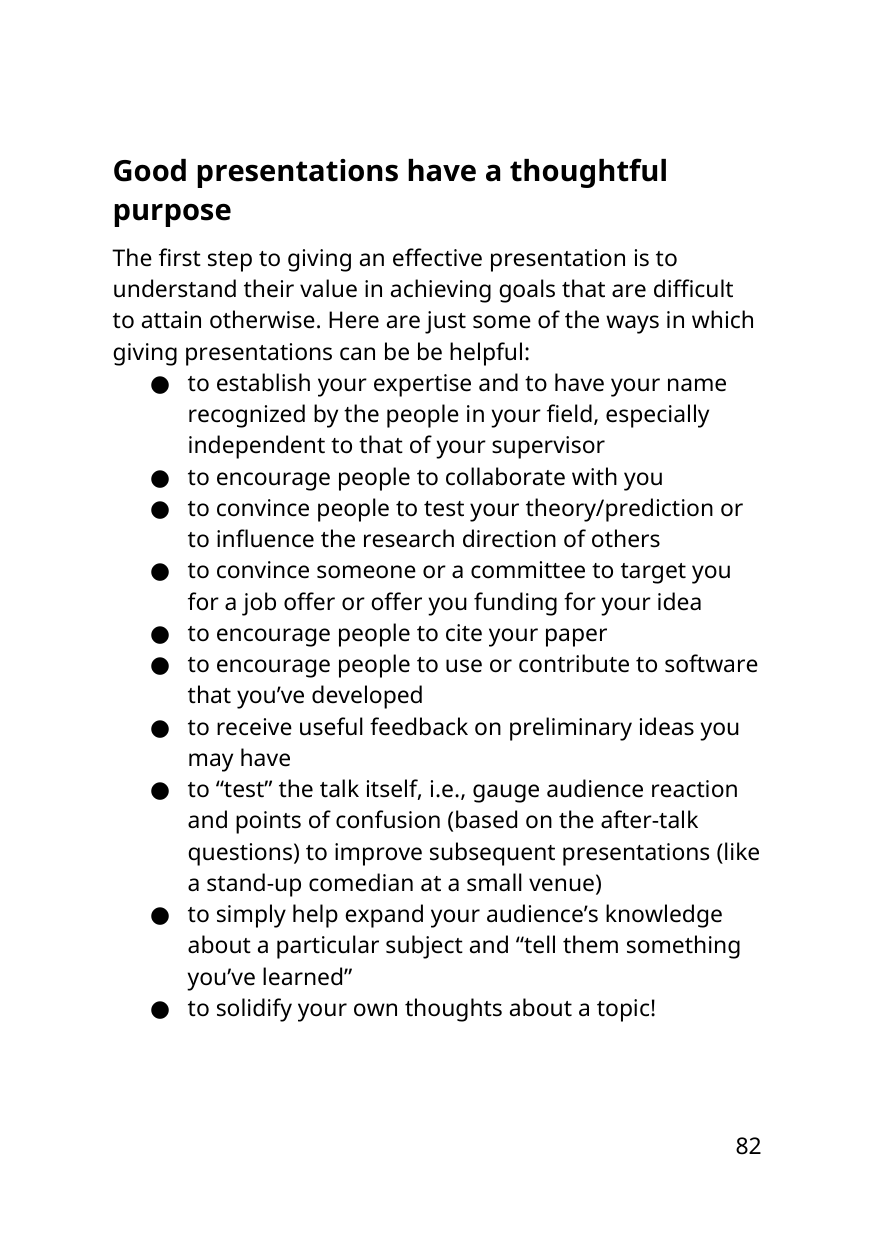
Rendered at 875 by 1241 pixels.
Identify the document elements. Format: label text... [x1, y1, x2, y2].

list to convince people to test your theory/prediction or to influence the research direction of others [150, 492, 762, 554]
list to convince someone or a committee to target you for a job offer or offer you funding for your idea [150, 554, 762, 617]
list to establish your expertise and to have your name recognized by the people in your field, especially independent to that of your supervisor [150, 367, 762, 461]
list to simply help expand your audience’s knowledge about a particular subject and “tell them something you’ve learned” [150, 898, 762, 992]
list to encourage people to collaborate with you [150, 461, 762, 492]
subtitle Good presentations have a thoughtful purpose [112, 150, 762, 229]
list to solidify your own thoughts about a topic! [150, 992, 762, 1023]
list to “test” the talk itself, i.e., gauge audience reaction and points of confusion (based on the after-talk questions) to improve subsequent presentations (like a stand-up comedian at a small venue) [150, 773, 762, 898]
text The first step to giving an effective presentation is to understand their value in achieving goals that are difficult to attain otherwise. Here are just some of the ways in which giving presentations can be be helpful: [112, 242, 762, 367]
list to encourage people to use or contribute to software that you’ve developed [150, 648, 762, 711]
list to encourage people to cite your paper [150, 617, 762, 648]
list to receive useful feedback on preliminary ideas you may have [150, 711, 762, 773]
